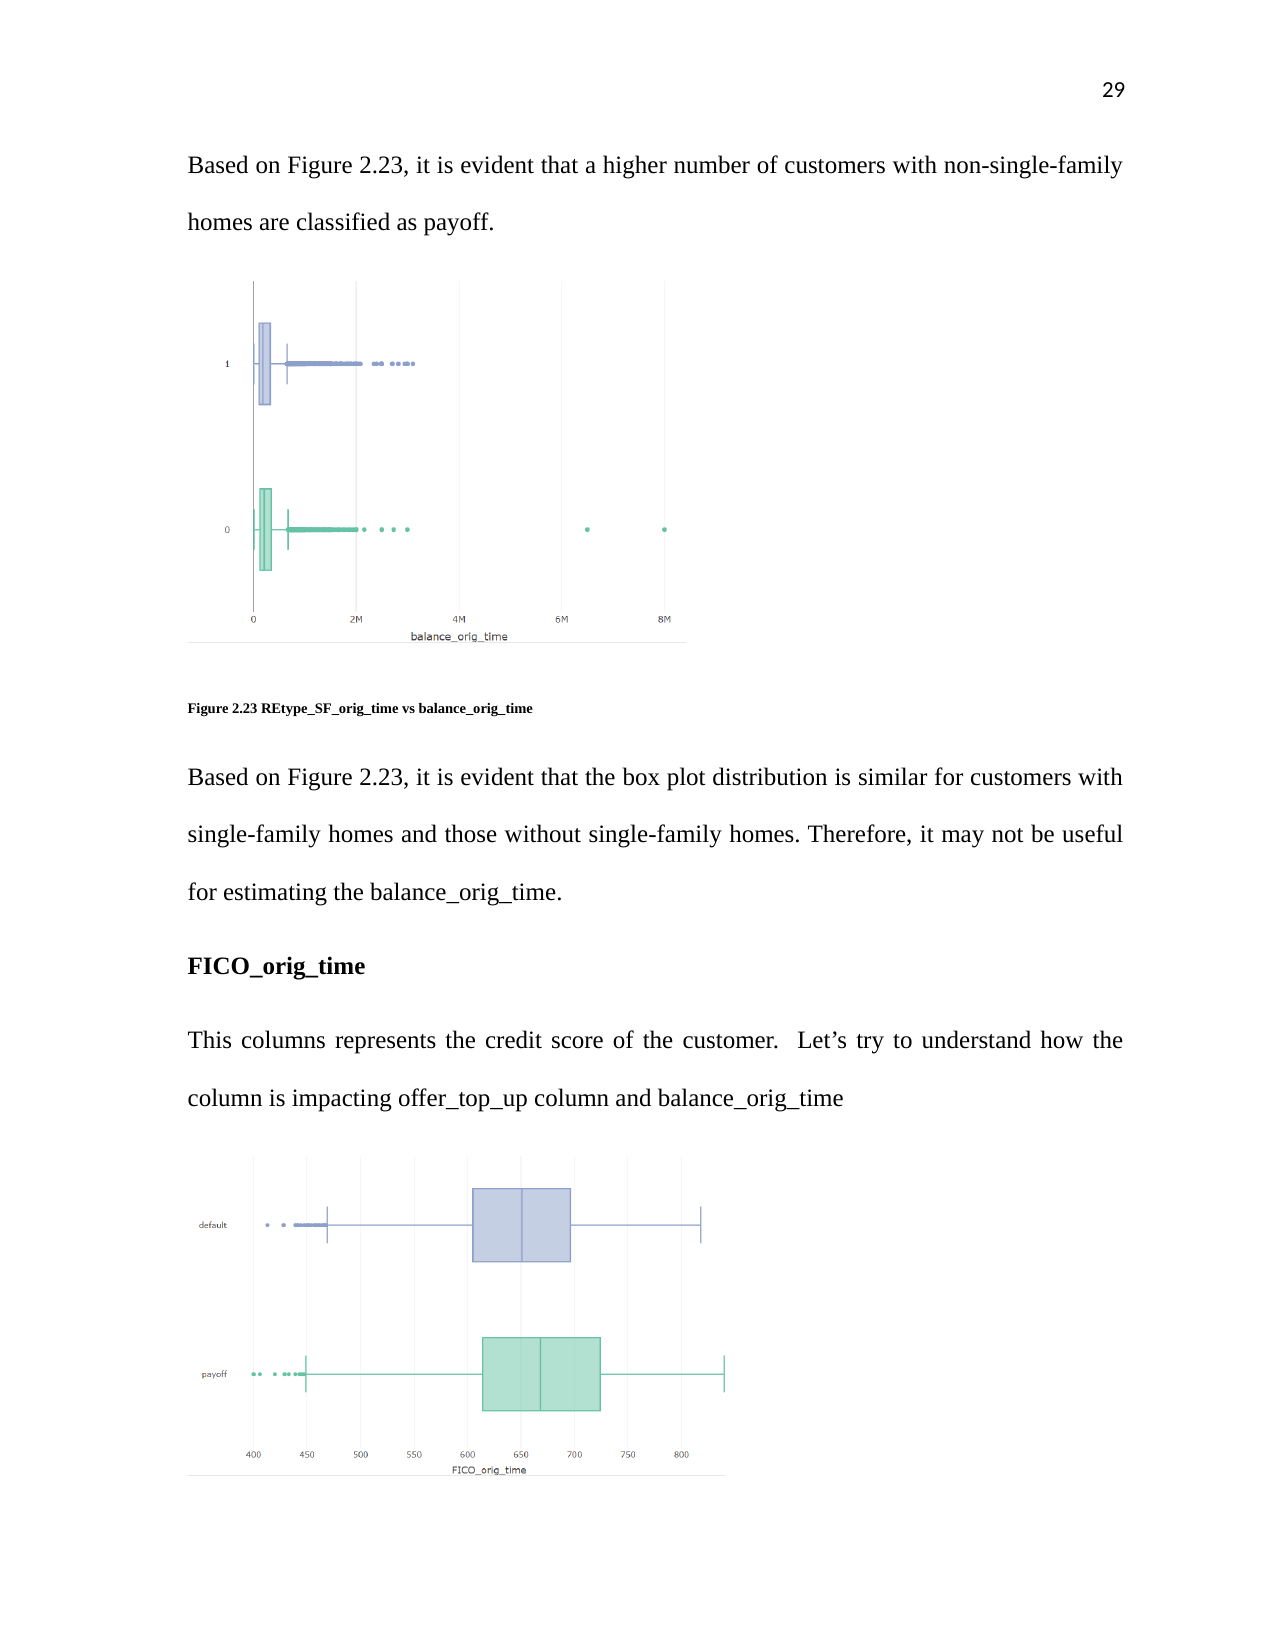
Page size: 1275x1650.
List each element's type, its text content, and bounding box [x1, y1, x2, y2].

text This columns represents the credit score of the customer. Let’s try to understand how the column is impacting offer_top_up column and balance_orig_time [187, 1025, 1125, 1111]
text Based on Figure 2.23, it is evident that a higher number of customers with non-single-family homes are classified as payoff. [187, 150, 1125, 236]
text Figure 2.23 REtype_SF_orig_time vs balance_orig_time [187, 688, 1125, 716]
text Based on Figure 2.23, it is evident that the box plot distribution is similar for customers with single-family homes and those without single-family homes. Therefore, it may not be useful for estimating the balance_orig_time. [187, 762, 1125, 906]
text FICO_orig_time [187, 951, 1125, 980]
picture [187, 1156, 727, 1476]
picture [187, 281, 687, 643]
